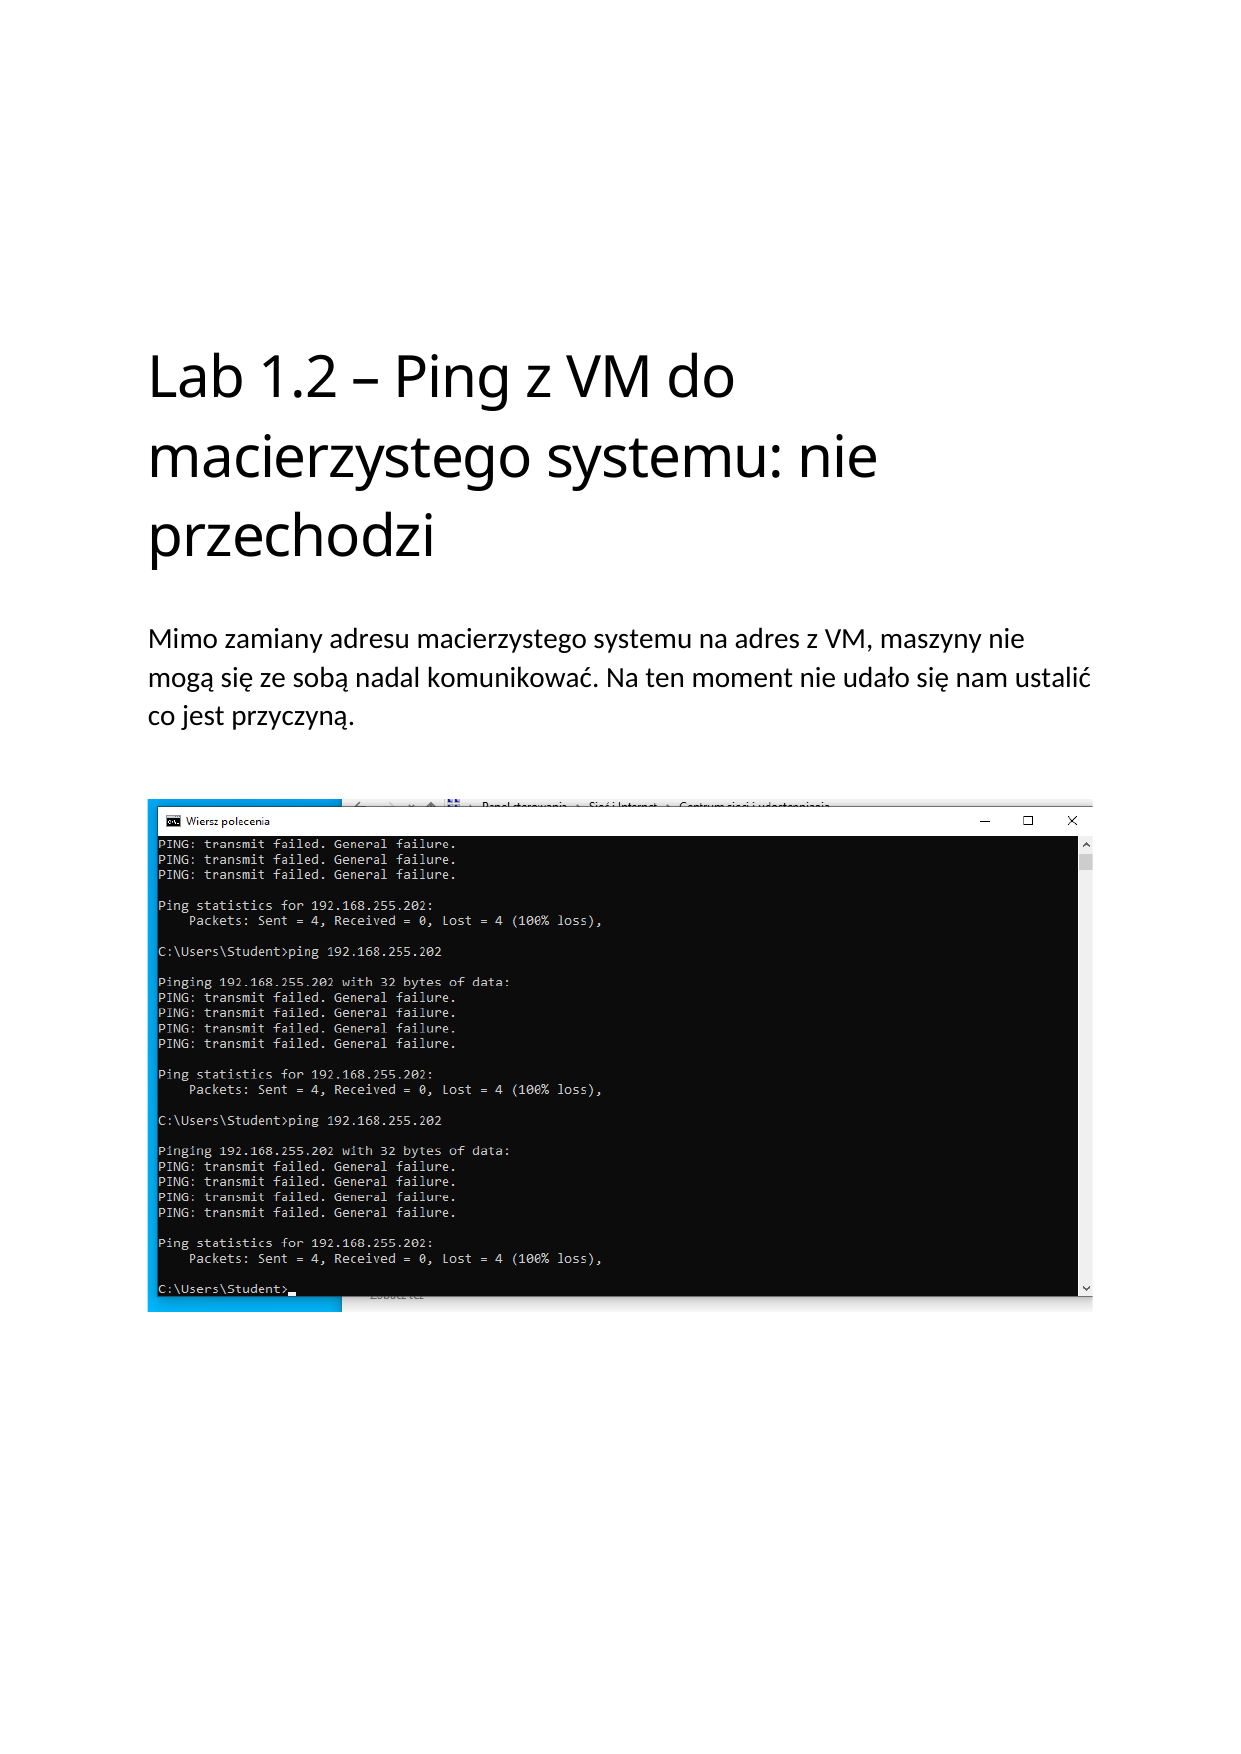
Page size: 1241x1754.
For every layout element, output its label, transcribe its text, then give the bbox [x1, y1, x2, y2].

text Mimo zamiany adresu macierzystego systemu na adres z VM, maszyny nie mogą się ze sobą nadal komunikować. Na ten moment nie udało się nam ustalić co jest przyczyną. [148, 620, 1093, 733]
picture [158, 799, 1093, 1312]
title Lab 1.2 – Ping z VM do macierzystego systemu: nie przechodzi [148, 335, 1093, 573]
